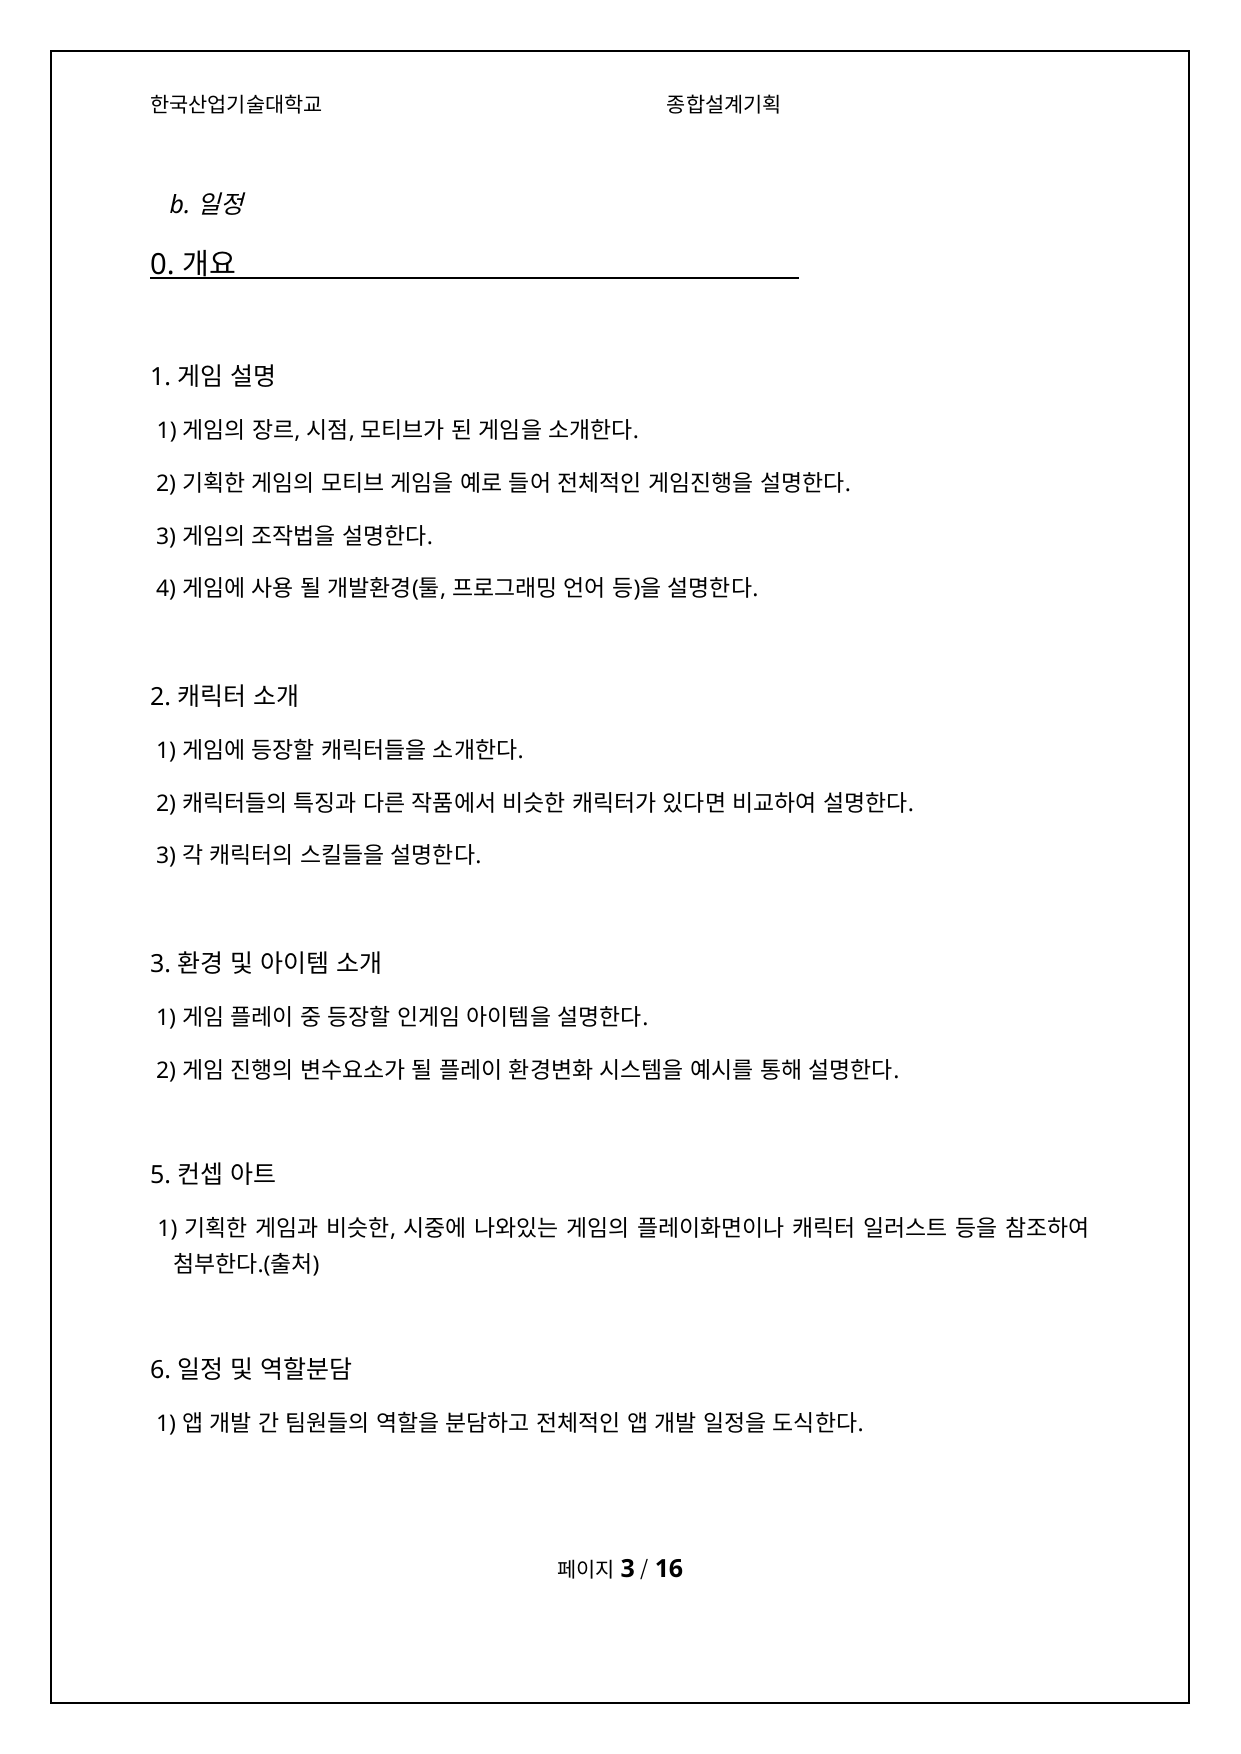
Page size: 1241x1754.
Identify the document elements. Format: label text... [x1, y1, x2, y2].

text 1) 게임 플레이 중 등장할 인게임 아이템을 설명한다. [150, 999, 1090, 1032]
text 3) 게임의 조작법을 설명한다. [150, 517, 1090, 551]
text 1) 기획한 게임과 비슷한, 시중에 나와있는 게임의 플레이화면이나 캐릭터 일러스트 등을 참조하여 첨부한다.(출처) [150, 1210, 1090, 1279]
text 1) 앱 개발 간 팀원들의 역할을 분담하고 전체적인 앱 개발 일정을 도식한다. [150, 1405, 1090, 1438]
text 6. 일정 및 역할분담 [150, 1349, 1090, 1385]
text 2) 캐릭터들의 특징과 다른 작품에서 비슷한 캐릭터가 있다면 비교하여 설명한다. [150, 784, 1090, 818]
text 3. 환경 및 아이템 소개 [150, 943, 1090, 979]
text 2) 게임 진행의 변수요소가 될 플레이 환경변화 시스템을 예시를 통해 설명한다. [150, 1051, 1090, 1085]
text 1. 게임 설명 [150, 356, 1090, 393]
text 2. 캐릭터 소개 [150, 676, 1090, 712]
text 1) 게임의 장르, 시점, 모티브가 된 게임을 소개한다. [150, 412, 1090, 446]
text 0. 개요 [150, 241, 1090, 283]
text 2) 기획한 게임의 모티브 게임을 예로 들어 전체적인 게임진행을 설명한다. [150, 465, 1090, 498]
text 5. 컨셉 아트 [150, 1154, 1090, 1191]
text 4) 게임에 사용 될 개발환경(툴, 프로그래밍 언어 등)을 설명한다. [150, 570, 1090, 603]
text b. 일정 [150, 185, 1090, 221]
text 1) 게임에 등장할 캐릭터들을 소개한다. [150, 732, 1090, 765]
text 3) 각 캐릭터의 스킬들을 설명한다. [150, 837, 1090, 870]
